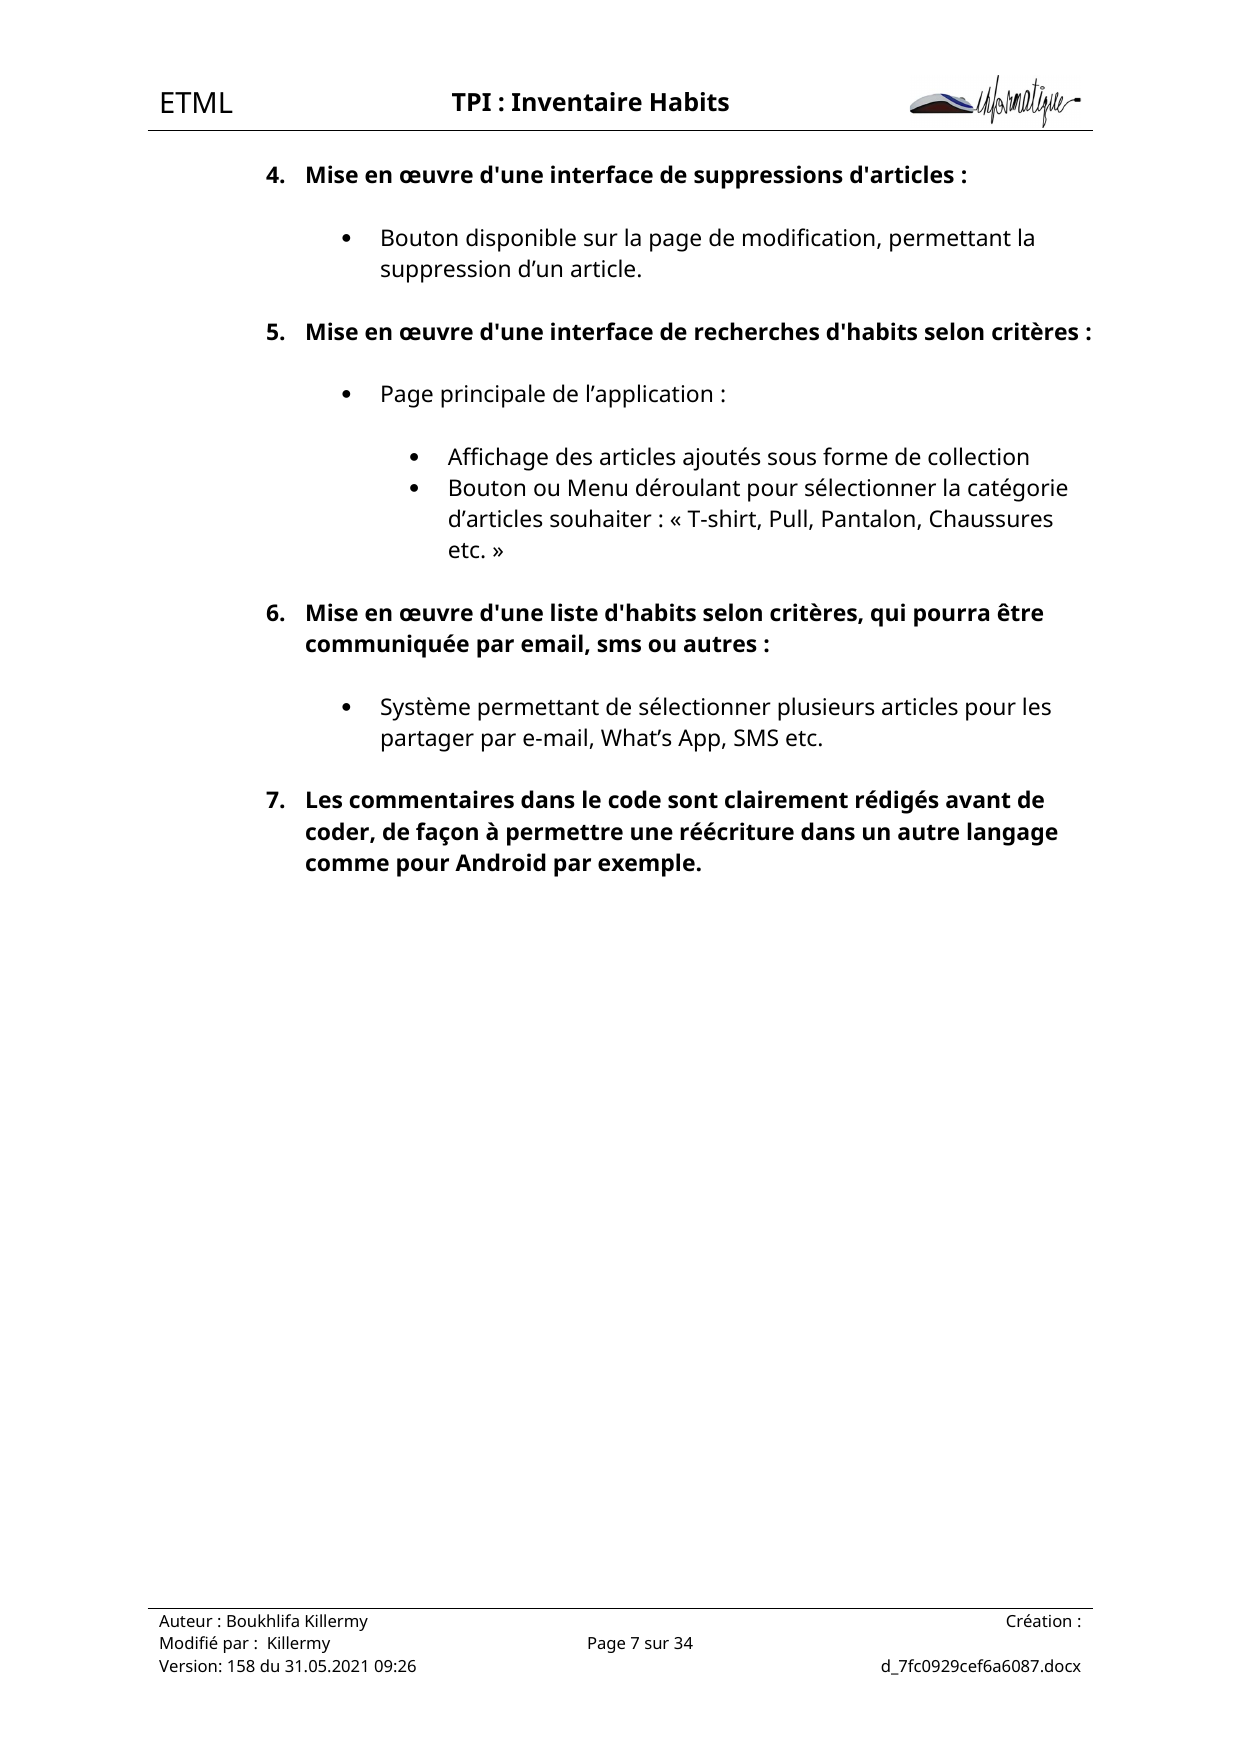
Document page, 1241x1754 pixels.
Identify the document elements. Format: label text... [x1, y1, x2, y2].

list Système permettant de sélectionner plusieurs articles pour les partager par e-mail, What’s App, SMS etc. [342, 690, 1092, 753]
list Mise en œuvre d'une interface de recherches d'habits selon critères : [266, 315, 1092, 347]
list Bouton ou Menu déroulant pour sélectionner la catégorie d’articles souhaiter : « T-shirt, Pull, Pantalon, Chaussures etc. » [410, 472, 1092, 565]
list Affichage des articles ajoutés sous forme de collection [410, 440, 1092, 472]
picture [909, 75, 1082, 128]
list Mise en œuvre d'une liste d'habits selon critères, qui pourra être communiquée par email, sms ou autres : [266, 597, 1092, 659]
list Mise en œuvre d'une interface de suppressions d'articles : [266, 159, 1092, 190]
list Bouton disponible sur la page de modification, permettant la suppression d’un article. [342, 222, 1092, 284]
list Page principale de l’application : [342, 378, 1092, 409]
list Les commentaires dans le code sont clairement rédigés avant de coder, de façon à permettre une réécriture dans un autre langage comme pour Android par exemple. [266, 784, 1092, 878]
